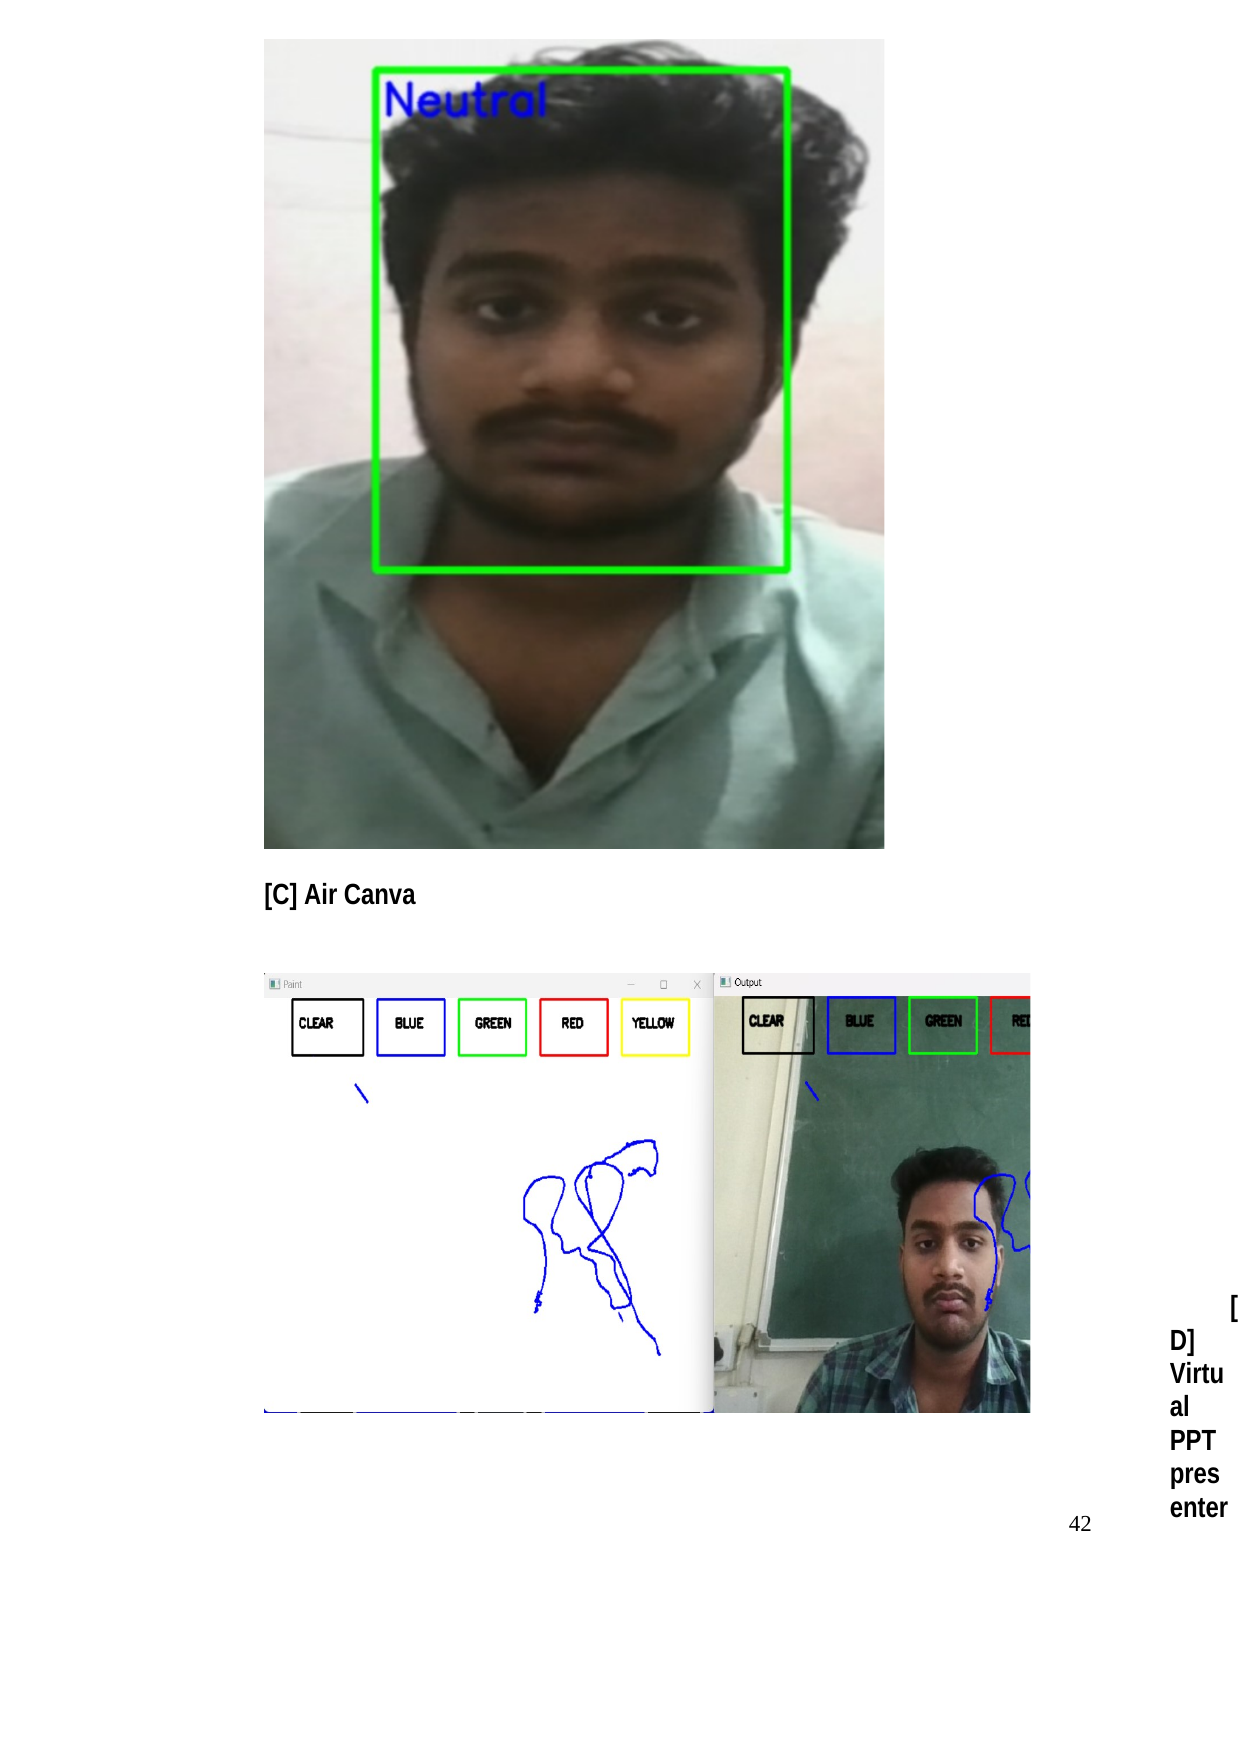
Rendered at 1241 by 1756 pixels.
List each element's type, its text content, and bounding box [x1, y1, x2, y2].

picture [264, 39, 885, 849]
text [C] Air Canva [189, 877, 1028, 911]
picture [264, 973, 1031, 1413]
text [D] Virtual PPT presenter [1169, 1289, 1230, 1523]
